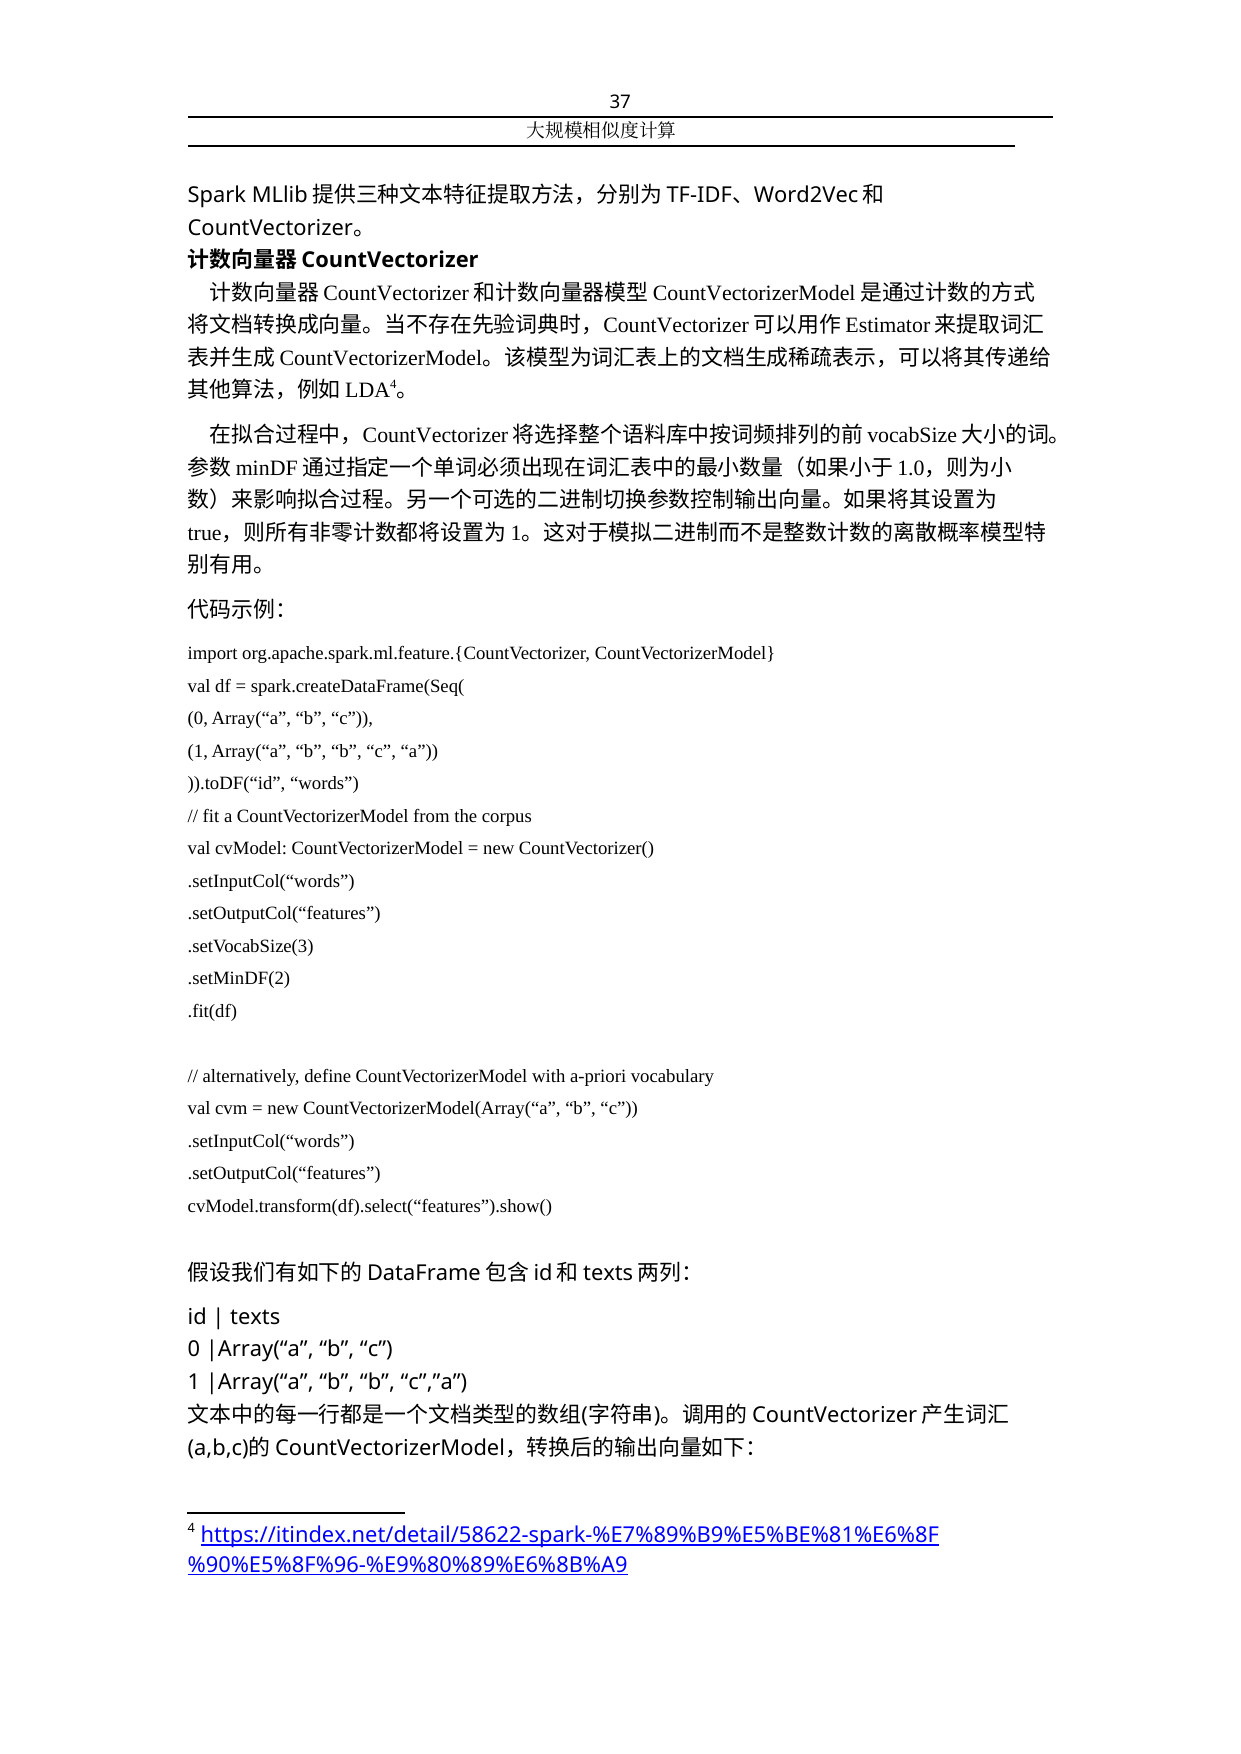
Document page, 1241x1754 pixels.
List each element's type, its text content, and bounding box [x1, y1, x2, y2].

text Spark MLlib提供三种文本特征提取方法，分别为TF-IDF、Word2Vec和CountVectorizer。 [187, 177, 1053, 242]
text 在拟合过程中，CountVectorizer将选择整个语料库中按词频排列的前vocabSize大小的词。参数minDF通过指定一个单词必须出现在词汇表中的最小数量（如果小于1.0，则为小数）来影响拟合过程。另一个可选的二进制切换参数控制输出向量。如果将其设置为true，则所有非零计数都将设置为1。这对于模拟二进制而不是整数计数的离散概率模型特别有用。 [187, 417, 1053, 579]
text (1, Array(“a”, “b”, “b”, “c”, “a”)) [187, 734, 1053, 767]
list 1 |Array(“a”, “b”, “b”, “c”,”a”) [187, 1364, 1053, 1397]
text val cvm = new CountVectorizerModel(Array(“a”, “b”, “c”)) [187, 1092, 1053, 1124]
text .setVocabSize(3) [187, 929, 1053, 962]
text .fit(df) [187, 994, 1053, 1027]
text .setOutputCol(“features”) [187, 897, 1053, 929]
text .setInputCol(“words”) [187, 864, 1053, 897]
text .setOutputCol(“features”) [187, 1157, 1053, 1189]
text 计数向量器CountVectorizer和计数向量器模型CountVectorizerModel是通过计数的方式将文档转换成向量。当不存在先验词典时，CountVectorizer可以用作Estimator来提取词汇表并生成CountVectorizerModel。该模型为词汇表上的文档生成稀疏表示，可以将其传递给其他算法，例如LDA。 [187, 274, 1053, 404]
text // fit a CountVectorizerModel from the corpus [187, 799, 1053, 832]
text .setMinDF(2) [187, 962, 1053, 994]
text )).toDF(“id”, “words”) [187, 767, 1053, 799]
text 计数向量器CountVectorizer [187, 242, 1053, 274]
text 文本中的每一行都是一个文档类型的数组(字符串)。调用的CountVectorizer产生词汇(a,b,c)的CountVectorizerModel，转换后的输出向量如下： [187, 1397, 1053, 1462]
text 代码示例： [187, 592, 1053, 624]
text val cvModel: CountVectorizerModel = new CountVectorizer() [187, 832, 1053, 864]
text .setInputCol(“words”) [187, 1124, 1053, 1157]
text import org.apache.spark.ml.feature.{CountVectorizer, CountVectorizerModel} [187, 637, 1053, 669]
list 0 |Array(“a”, “b”, “c”) [187, 1332, 1053, 1364]
text 假设我们有如下的DataFrame包含id和texts两列： [187, 1254, 1053, 1287]
text cvModel.transform(df).select(“features”).show() [187, 1189, 1053, 1222]
text (0, Array(“a”, “b”, “c”)), [187, 702, 1053, 734]
text val df = spark.createDataFrame(Seq( [187, 669, 1053, 702]
text // alternatively, define CountVectorizerModel with a-priori vocabulary [187, 1059, 1053, 1092]
list id | texts [187, 1299, 1053, 1332]
